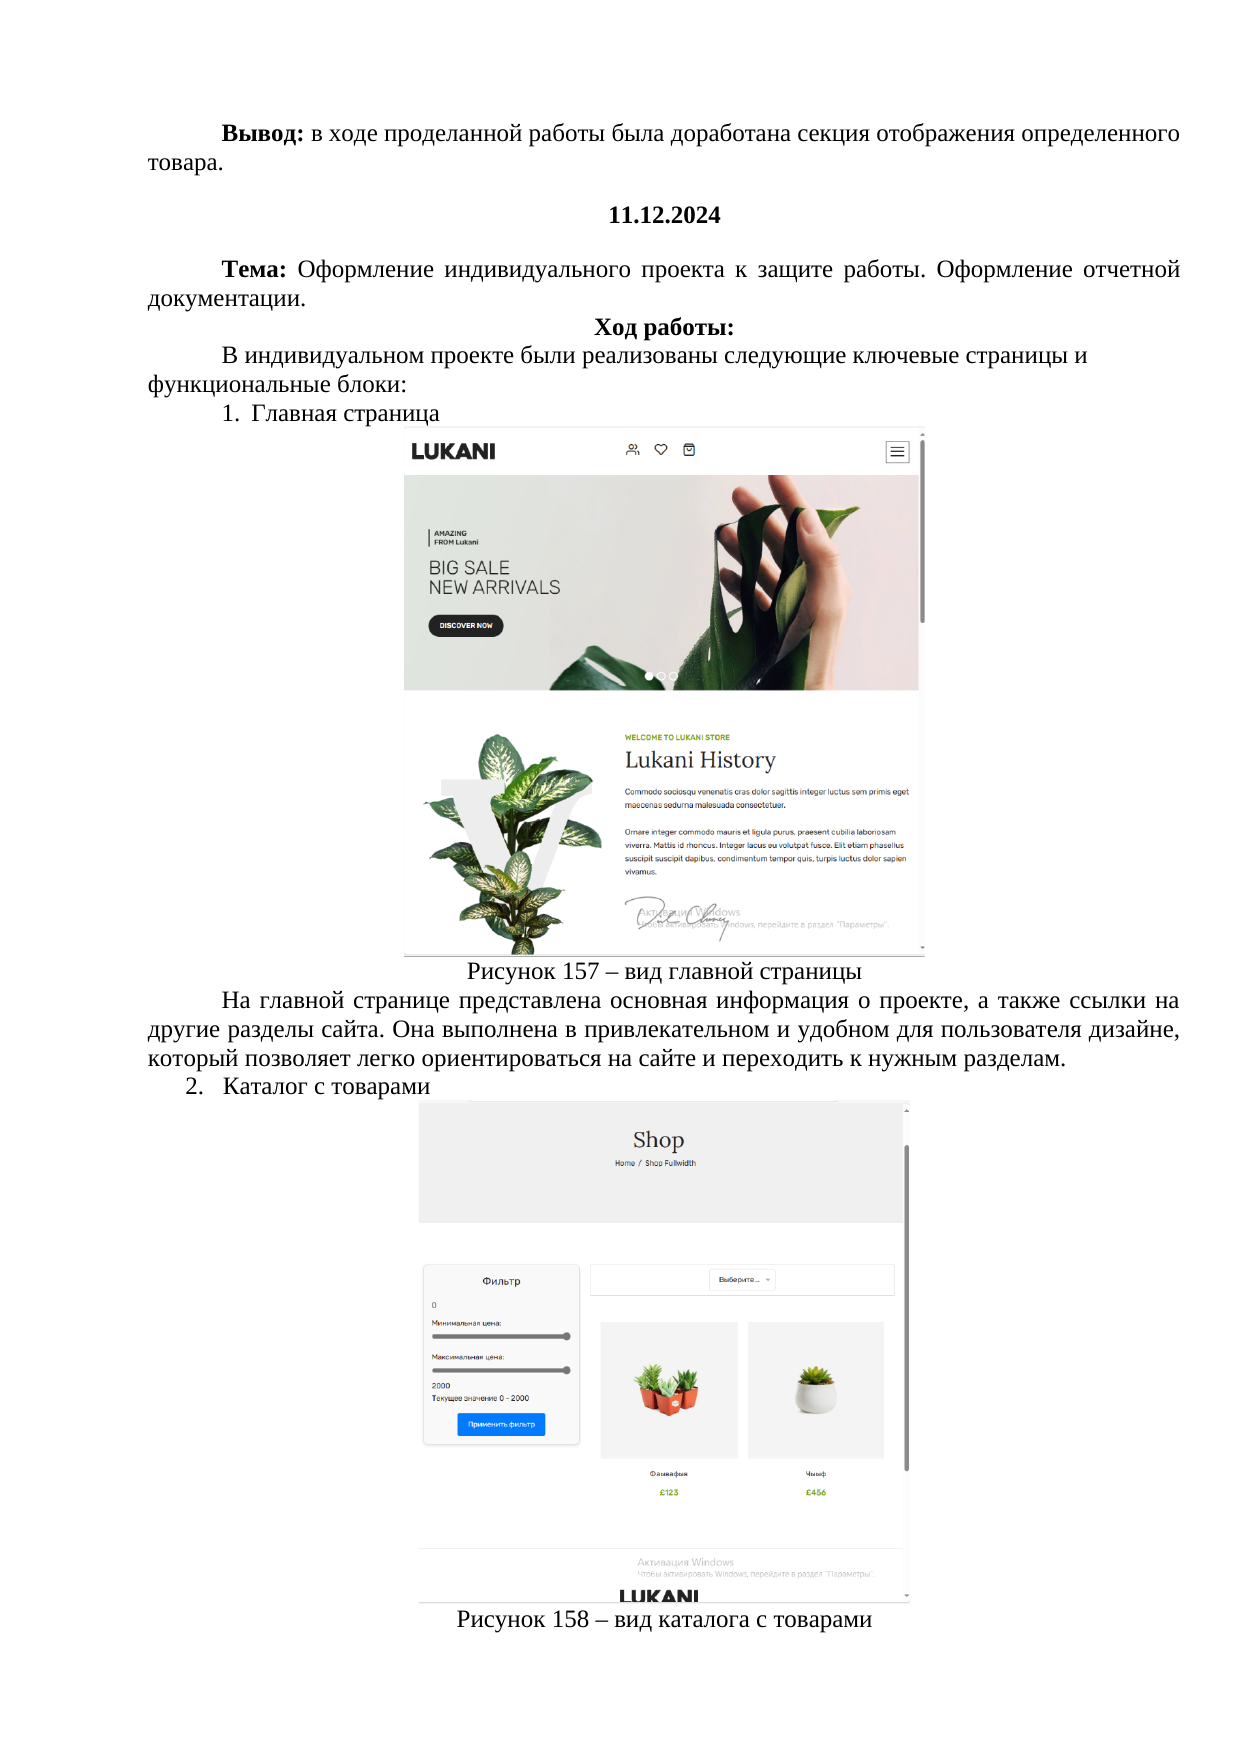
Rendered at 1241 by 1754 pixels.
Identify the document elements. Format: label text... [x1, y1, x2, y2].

list Главная страница [148, 398, 1181, 427]
text Ход работы: [148, 312, 1181, 341]
text Вывод: в ходе проделанной работы была доработана секция отображения определенного товара. [148, 118, 1181, 176]
picture [418, 1100, 911, 1604]
text Тема: Оформление индивидуального проекта к защите работы. Оформление отчетной документации. [148, 254, 1181, 312]
text Рисунок 158 – вид каталога с товарами [148, 1604, 1181, 1632]
text На главной странице представлена основная информация о проекте, а также ссылки на другие разделы сайта. Она выполнена в привлекательном и удобном для пользователя дизайне, который позволяет легко ориентироваться на сайте и переходить к нужным разделам. [148, 985, 1181, 1071]
picture [404, 426, 925, 957]
text Рисунок 157 – вид главной страницы [148, 956, 1181, 985]
list Каталог с товарами [185, 1071, 1181, 1100]
text 11.12.2024 [148, 201, 1181, 229]
text В индивидуальном проекте были реализованы следующие ключевые страницы и функциональные блоки: [148, 341, 1181, 398]
